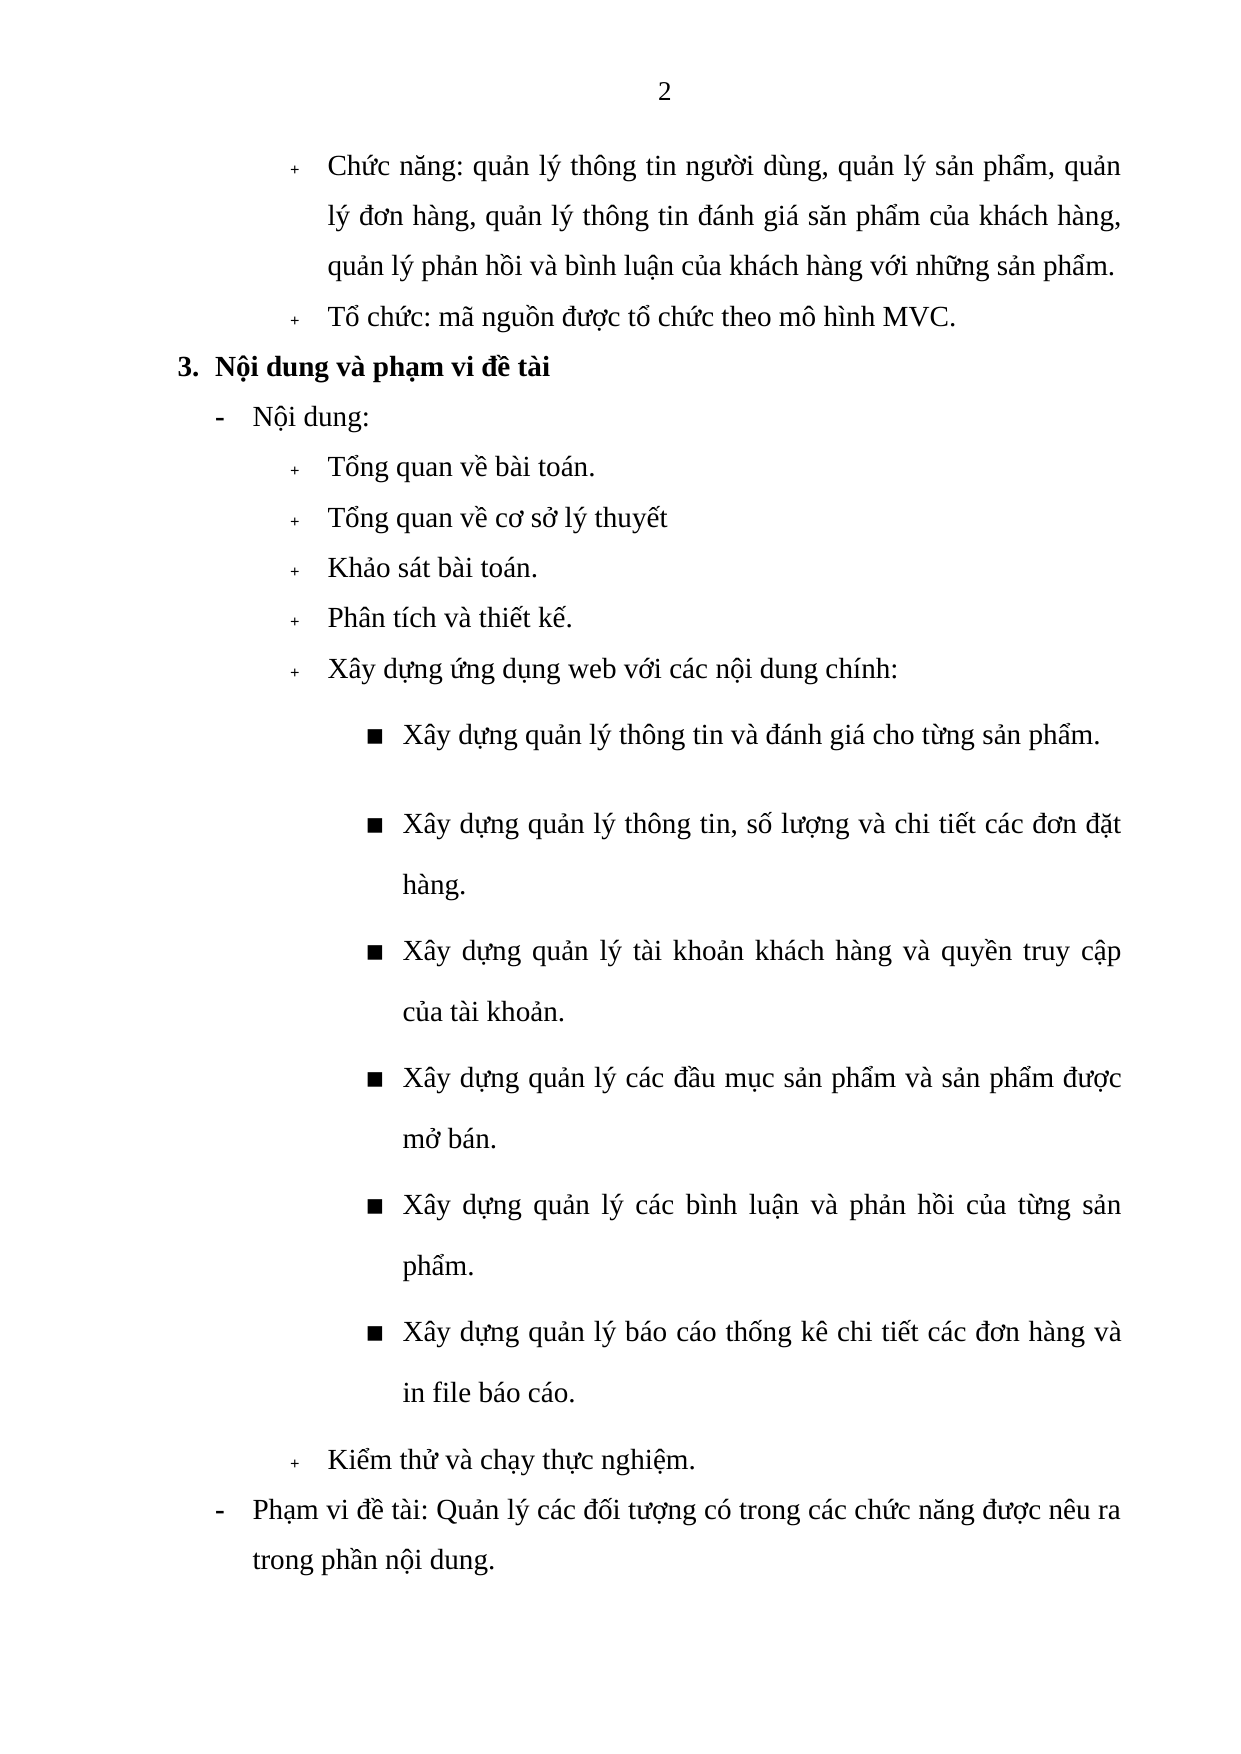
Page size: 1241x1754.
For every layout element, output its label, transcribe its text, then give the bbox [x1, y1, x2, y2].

list Tổ chức: mã nguồn được tổ chức theo mô hình MVC. [290, 299, 1122, 332]
list Xây dựng quản lý báo cáo thống kê chi tiết các đơn hàng và in file báo cáo. [365, 1298, 1122, 1408]
list Phân tích và thiết kế. [290, 601, 1122, 634]
list Xây dựng quản lý các đầu mục sản phẩm và sản phẩm được mở bán. [365, 1044, 1122, 1155]
list Xây dựng quản lý thông tin và đánh giá cho từng sản phẩm. [365, 701, 1122, 761]
list Nội dung: [215, 399, 1122, 433]
list Nội dung và phạm vi đề tài [177, 349, 1122, 382]
list Xây dựng quản lý các bình luận và phản hồi của từng sản phẩm. [365, 1171, 1122, 1282]
list Tổng quan về bài toán. [290, 449, 1122, 483]
list Tổng quan về cơ sở lý thuyết [290, 500, 1122, 533]
list Chức năng: quản lý thông tin người dùng, quản lý sản phẩm, quản lý đơn hàng, quản lý thông tin đánh giá săn phẩm của khách hàng, quản lý phản hồi và bình luận của khách hàng với những sản phẩm. [290, 148, 1122, 282]
list Kiểm thử và chạy thực nghiệm. [290, 1442, 1122, 1475]
list Khảo sát bài toán. [290, 550, 1122, 584]
list Xây dựng quản lý thông tin, số lượng và chi tiết các đơn đặt hàng. [365, 791, 1122, 901]
list Xây dựng quản lý tài khoản khách hàng và quyền truy cập của tài khoản. [365, 918, 1122, 1028]
list Xây dựng ứng dụng web với các nội dung chính: [290, 651, 1122, 684]
list Phạm vi đề tài: Quản lý các đối tượng có trong các chức năng được nêu ra trong phần nội dung. [215, 1492, 1122, 1576]
